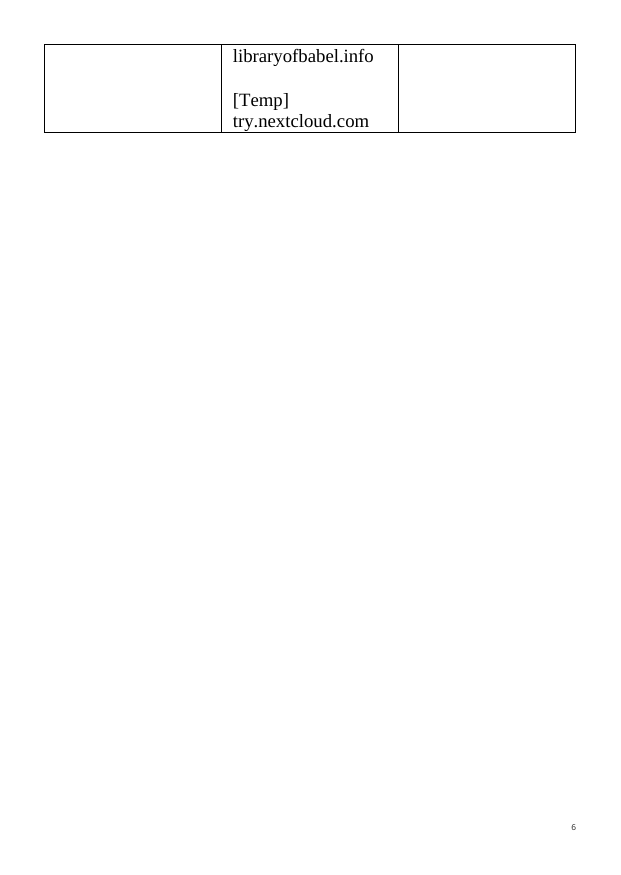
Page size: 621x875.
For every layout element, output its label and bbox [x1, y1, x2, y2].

table_cell [45, 45, 221, 132]
table_cell [222, 45, 398, 132]
table_cell [399, 45, 575, 132]
